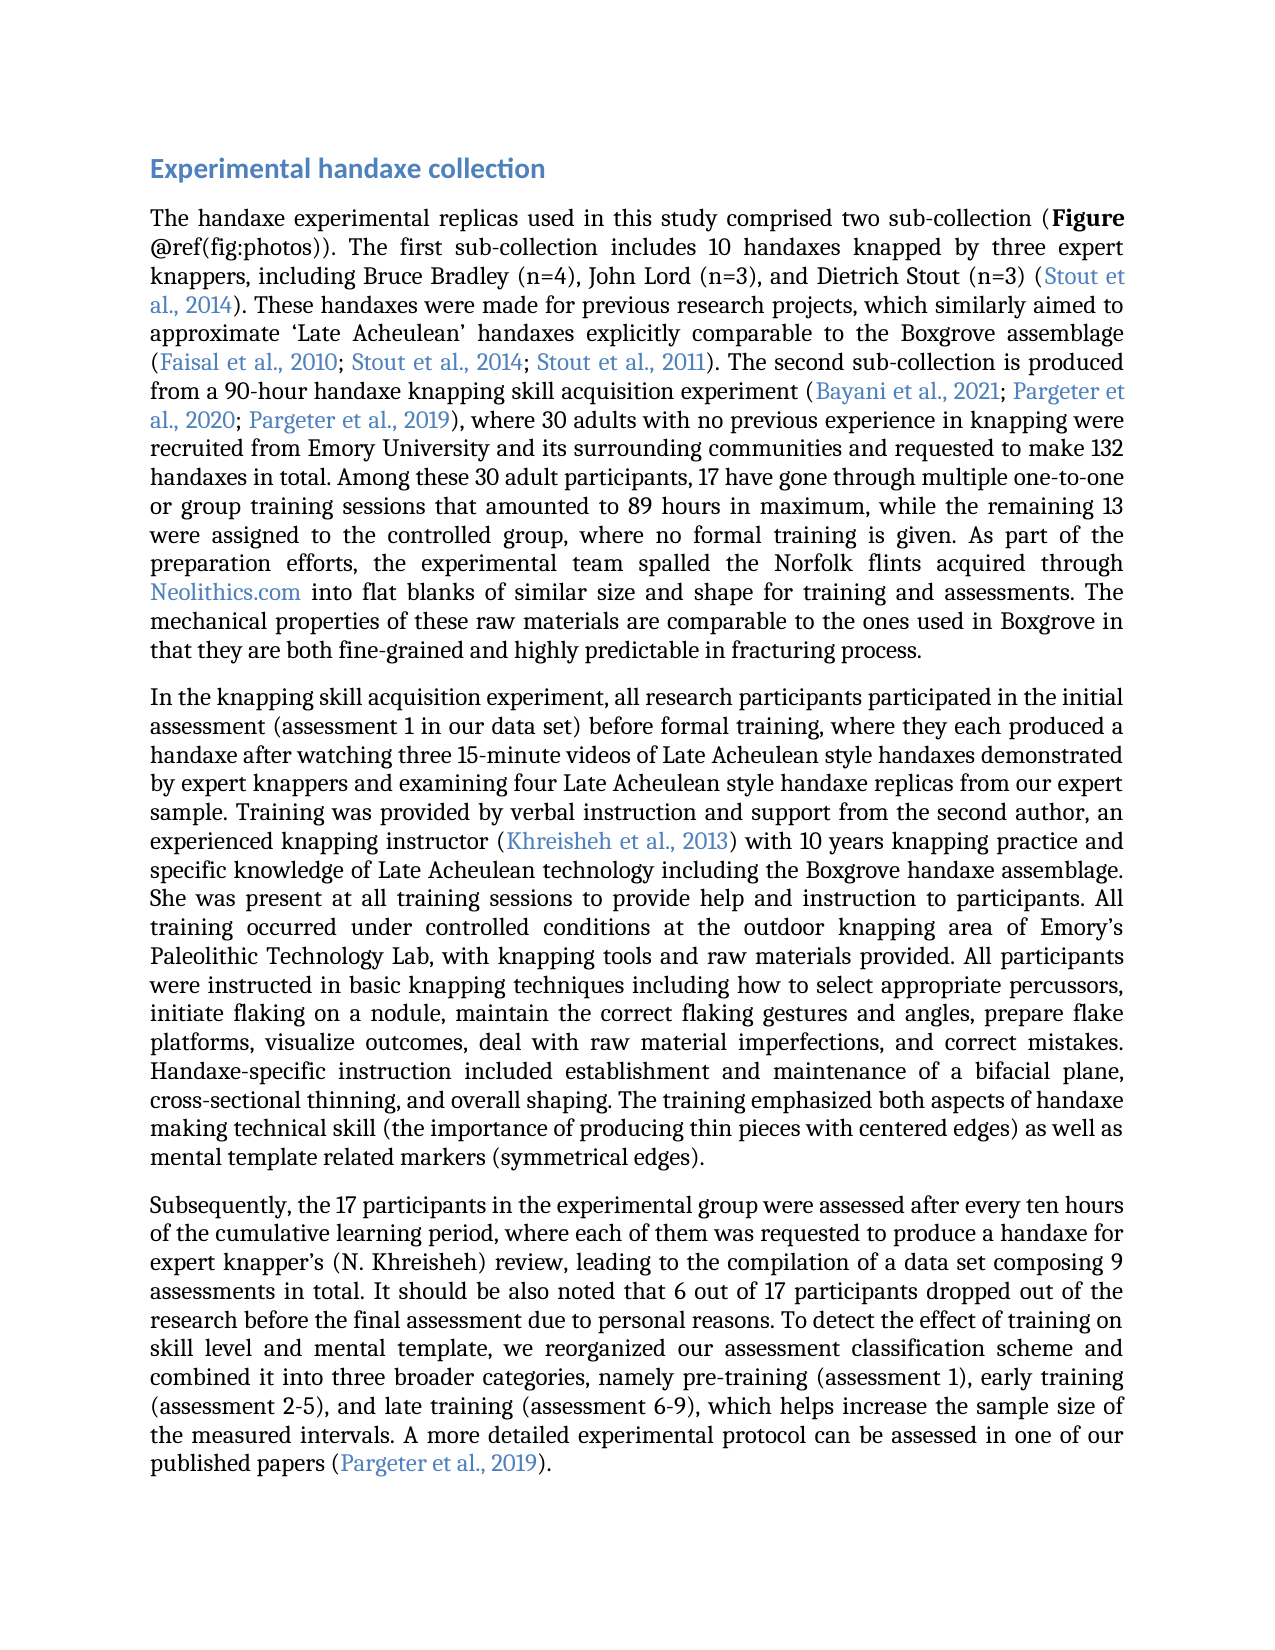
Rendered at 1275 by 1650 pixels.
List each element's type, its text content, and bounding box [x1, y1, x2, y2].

subtitle Experimental handaxe collection [150, 150, 1125, 186]
text Subsequently, the 17 participants in the experimental group were assessed after every ten hours of the cumulative learning period, where each of them was requested to produce a handaxe for expert knapper’s (N. Khreisheh) review, leading to the compilation of a data set composing 9 assessments in total. It should be also noted that 6 out of 17 participants dropped out of the research before the final assessment due to personal reasons. To detect the effect of training on skill level and mental template, we reorganized our assessment classification scheme and combined it into three broader categories, namely pre-training (assessment 1), early training (assessment 2-5), and late training (assessment 6-9), which helps increase the sample size of the measured intervals. A more detailed experimental protocol can be assessed in one of our published papers (Pargeter et al., 2019). [150, 1191, 1125, 1478]
text In the knapping skill acquisition experiment, all research participants participated in the initial assessment (assessment 1 in our data set) before formal training, where they each produced a handaxe after watching three 15-minute videos of Late Acheulean style handaxes demonstrated by expert knappers and examining four Late Acheulean style handaxe replicas from our expert sample. Training was provided by verbal instruction and support from the second author, an experienced knapping instructor (Khreisheh et al., 2013) with 10 years knapping practice and specific knowledge of Late Acheulean technology including the Boxgrove handaxe assemblage. She was present at all training sessions to provide help and instruction to participants. All training occurred under controlled conditions at the outdoor knapping area of Emory’s Paleolithic Technology Lab, with knapping tools and raw materials provided. All participants were instructed in basic knapping techniques including how to select appropriate percussors, initiate flaking on a nodule, maintain the correct flaking gestures and angles, prepare flake platforms, visualize outcomes, deal with raw material imperfections, and correct mistakes. Handaxe-specific instruction included establishment and maintenance of a bifacial plane, cross-sectional thinning, and overall shaping. The training emphasized both aspects of handaxe making technical skill (the importance of producing thin pieces with centered edges) as well as mental template related markers (symmetrical edges). [150, 683, 1125, 1172]
text The handaxe experimental replicas used in this study comprised two sub-collection (Figure @ref(fig:photos)). The first sub-collection includes 10 handaxes knapped by three expert knappers, including Bruce Bradley (n=4), John Lord (n=3), and Dietrich Stout (n=3) (Stout et al., 2014). These handaxes were made for previous research projects, which similarly aimed to approximate ‘Late Acheulean’ handaxes explicitly comparable to the Boxgrove assemblage (Faisal et al., 2010; Stout et al., 2014; Stout et al., 2011). The second sub-collection is produced from a 90-hour handaxe knapping skill acquisition experiment (Bayani et al., 2021; Pargeter et al., 2020; Pargeter et al., 2019), where 30 adults with no previous experience in knapping were recruited from Emory University and its surrounding communities and requested to make 132 handaxes in total. Among these 30 adult participants, 17 have gone through multiple one-to-one or group training sessions that amounted to 89 hours in maximum, while the remaining 13 were assigned to the controlled group, where no formal training is given. As part of the preparation efforts, the experimental team spalled the Norfolk flints acquired through Neolithics.com into flat blanks of similar size and shape for training and assessments. The mechanical properties of these raw materials are comparable to the ones used in Boxgrove in that they are both fine-grained and highly predictable in fracturing process. [150, 204, 1125, 664]
